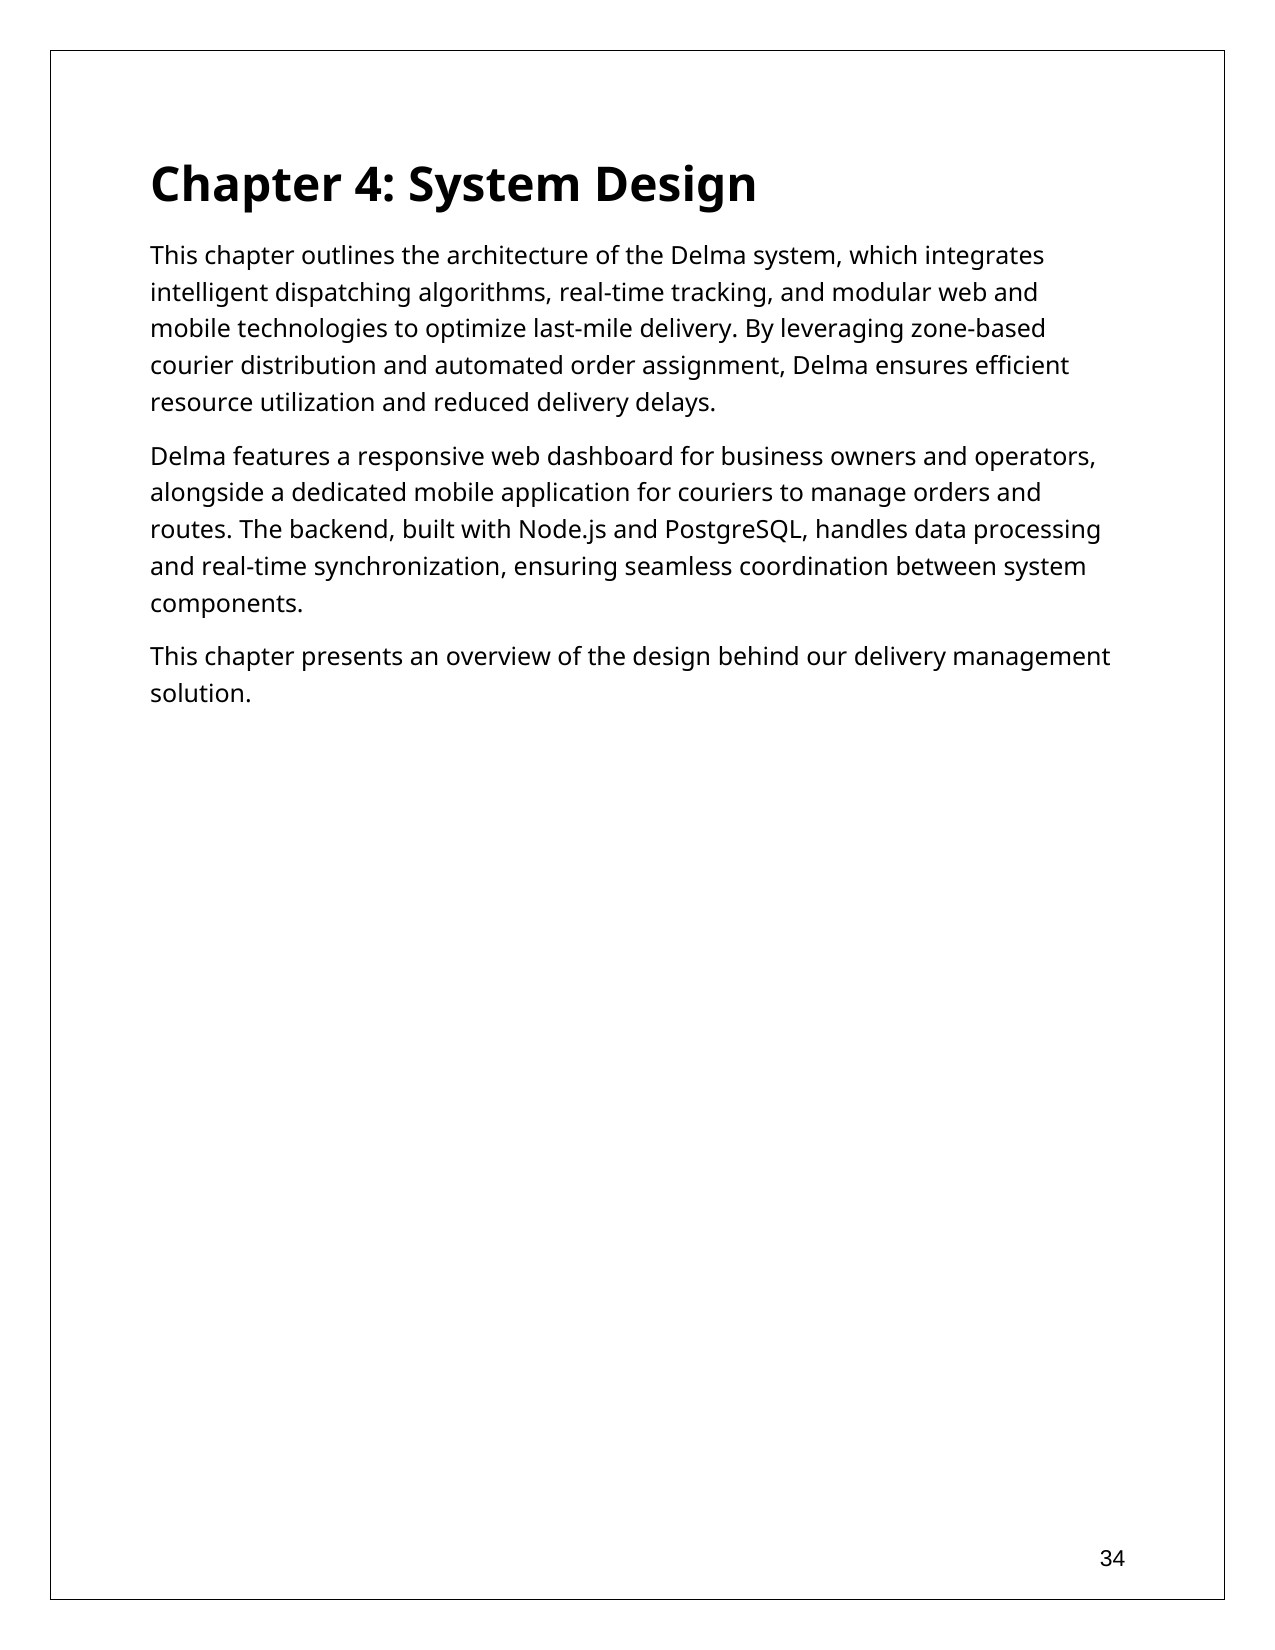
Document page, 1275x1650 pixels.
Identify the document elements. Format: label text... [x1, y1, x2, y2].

subtitle Chapter 4: System Design [150, 150, 1125, 215]
text This chapter outlines the architecture of the Delma system, which integrates intelligent dispatching algorithms, real-time tracking, and modular web and mobile technologies to optimize last-mile delivery. By leveraging zone-based courier distribution and automated order assignment, Delma ensures efficient resource utilization and reduced delivery delays. [150, 238, 1125, 419]
text This chapter presents an overview of the design behind our delivery management solution. [150, 639, 1125, 709]
text Delma features a responsive web dashboard for business owners and operators, alongside a dedicated mobile application for couriers to manage orders and routes. The backend, built with Node.js and PostgreSQL, handles data processing and real-time synchronization, ensuring seamless coordination between system components. [150, 438, 1125, 619]
